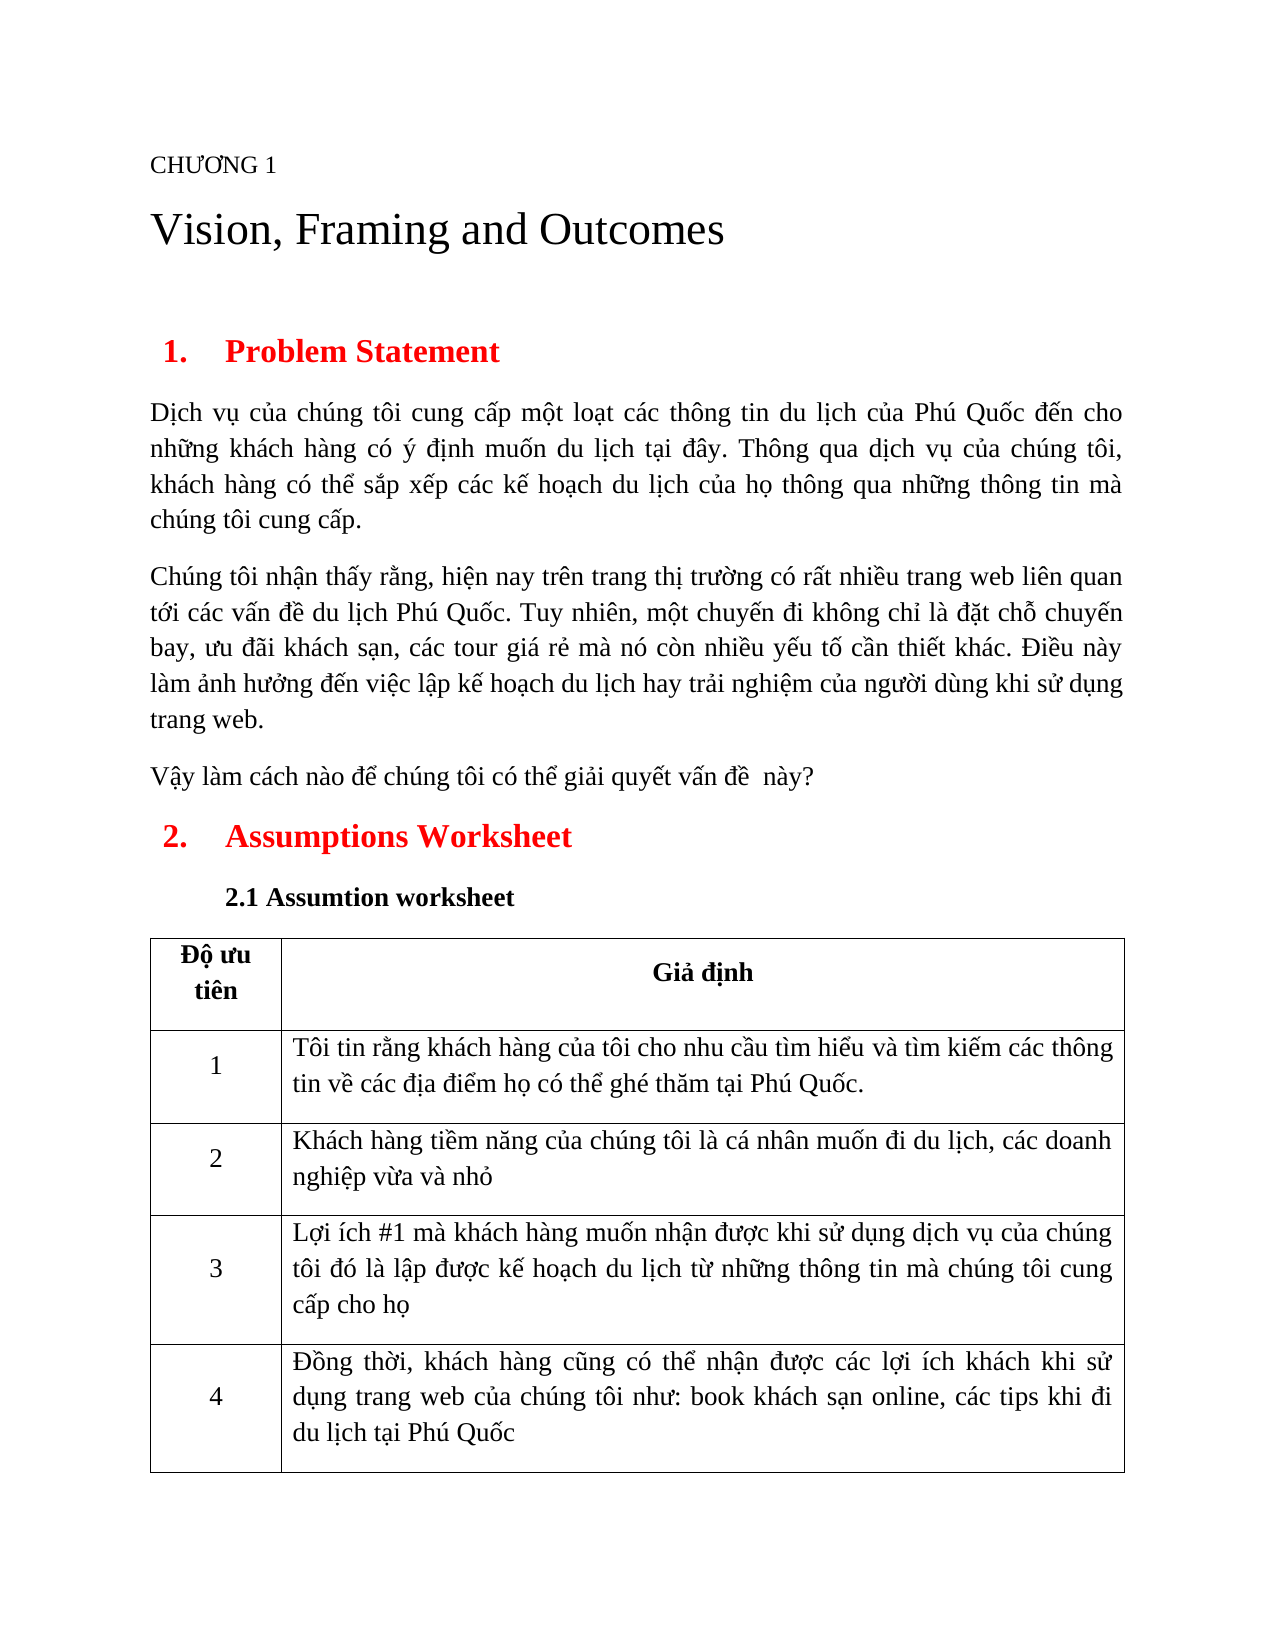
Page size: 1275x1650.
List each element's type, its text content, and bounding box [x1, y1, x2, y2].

text Dịch vụ của chúng tôi cung cấp một loạt các thông tin du lịch của Phú Quốc đến cho những khách hàng có ý định muốn du lịch tại đây. Thông qua dịch vụ của chúng tôi, khách hàng có thể sắp xếp các kế hoạch du lịch của họ thông qua những thông tin mà chúng tôi cung cấp. [150, 396, 1125, 535]
table_cell Khách hàng tiềm năng của chúng tôi là cá nhân muốn đi du lịch, các doanh nghiệp vừa và nhỏ [282, 1124, 1124, 1215]
text Vision, Framing and Outcomes [150, 202, 1125, 254]
list Assumptions Worksheet [187, 816, 1125, 854]
table_cell 2 [151, 1124, 281, 1215]
table_cell 1 [151, 1031, 281, 1123]
list 2.1 Assumtion worksheet [225, 881, 1125, 912]
text Vậy làm cách nào để chúng tôi có thể giải quyết vấn đề này? [150, 759, 1125, 791]
table_header Giả định [282, 939, 1124, 1030]
table_cell Đồng thời, khách hàng cũng có thể nhận được các lợi ích khách khi sử dụng trang web của chúng tôi như: book khách sạn online, các tips khi đi du lịch tại Phú Quốc [282, 1345, 1124, 1472]
table_cell 3 [151, 1216, 281, 1344]
table_cell Lợi ích #1 mà khách hàng muốn nhận được khi sử dụng dịch vụ của chúng tôi đó là lập được kế hoạch du lịch từ những thông tin mà chúng tôi cung cấp cho họ [282, 1216, 1124, 1344]
table_cell 4 [151, 1345, 281, 1472]
text Chúng tôi nhận thấy rằng, hiện nay trên trang thị trường có rất nhiều trang web liên quan tới các vấn đề du lịch Phú Quốc. Tuy nhiên, một chuyến đi không chỉ là đặt chỗ chuyến bay, ưu đãi khách sạn, các tour giá rẻ mà nó còn nhiều yếu tố cần thiết khác. Điều này làm ảnh hưởng đến việc lập kế hoạch du lịch hay trải nghiệm của người dùng khi sử dụng trang web. [150, 560, 1125, 734]
table_header Độ ưu tiên [151, 939, 281, 1030]
table_cell Tôi tin rằng khách hàng của tôi cho nhu cầu tìm hiểu và tìm kiếm các thông tin về các địa điểm họ có thể ghé thăm tại Phú Quốc. [282, 1031, 1124, 1123]
text CHƯƠNG 1 [150, 150, 1125, 179]
list Problem Statement [187, 331, 1125, 370]
